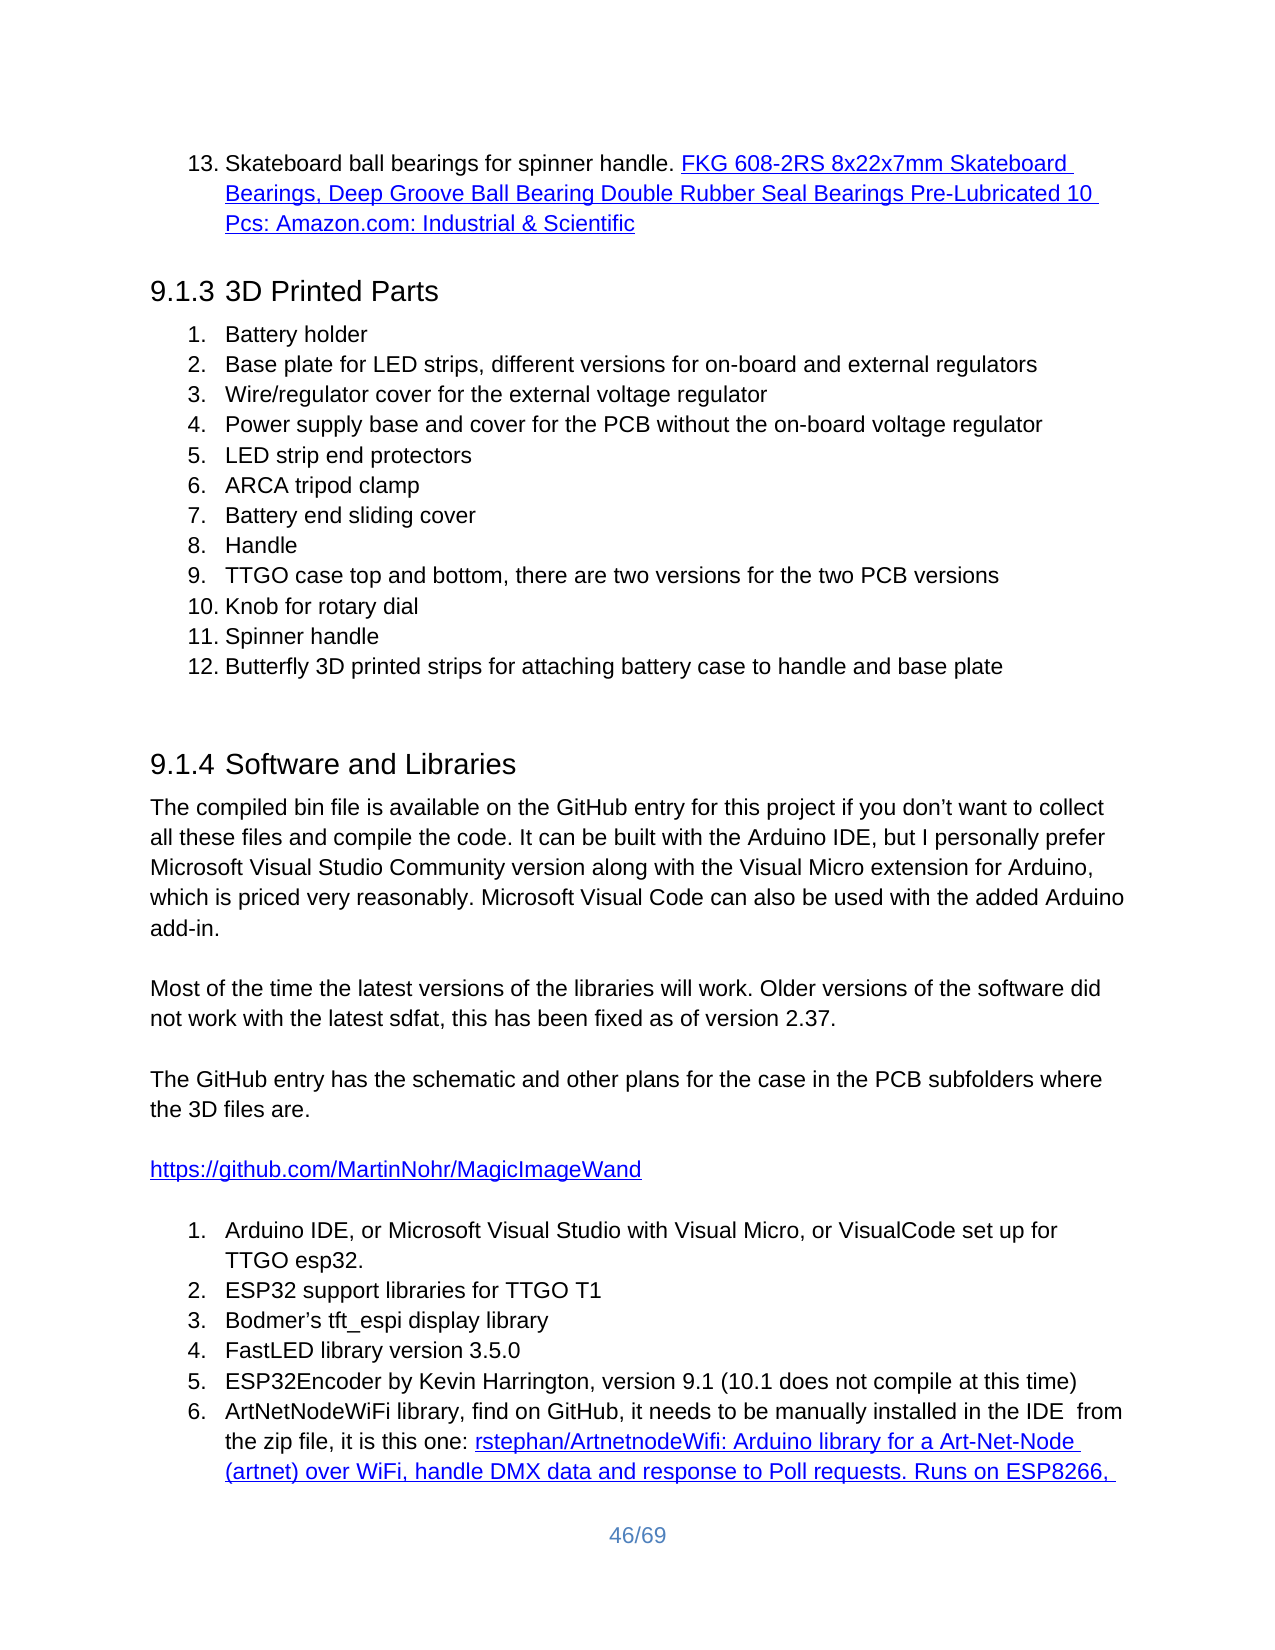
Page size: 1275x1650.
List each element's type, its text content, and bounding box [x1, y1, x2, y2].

list ESP32 support libraries for TTGO T1 [187, 1277, 1125, 1303]
list Spinner handle [187, 623, 1125, 649]
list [187, 1398, 1125, 1485]
list Battery holder [187, 321, 1125, 347]
list LED strip end protectors [187, 442, 1125, 468]
list FastLED library version 3.5.0 [187, 1337, 1125, 1364]
text Most of the time the latest versions of the libraries will work. Older versions of the software did not work with the latest sdfat, this has been fixed as of version 2.37. [150, 975, 1125, 1032]
list ARCA tripod clamp [187, 472, 1125, 498]
list Bodmer’s tft_espi display library [187, 1307, 1125, 1334]
list TTGO case top and bottom, there are two versions for the two PCB versions [187, 562, 1125, 589]
text https://github.com/MartinNohr/MagicImageWand [150, 1156, 1125, 1183]
list Base plate for LED strips, different versions for on-board and external regulators [187, 351, 1125, 377]
text The GitHub entry has the schematic and other plans for the case in the PCB subfolders where the 3D files are. [150, 1066, 1125, 1122]
subtitle Software and Libraries [150, 747, 1125, 780]
text The compiled bin file is available on the GitHub entry for this project if you don’t want to collect all these files and compile the code. It can be built with the Arduino IDE, but I personally prefer Microsoft Visual Studio Community version along with the Visual Micro extension for Arduino, which is priced very reasonably. Microsoft Visual Code can also be used with the added Arduino add-in. [150, 794, 1125, 941]
list Arduino IDE, or Microsoft Visual Studio with Visual Micro, or VisualCode set up for TTGO esp32. [187, 1217, 1125, 1273]
list Power supply base and cover for the PCB without the on-board voltage regulator [187, 411, 1125, 438]
list Wire/regulator cover for the external voltage regulator [187, 381, 1125, 408]
list Handle [187, 532, 1125, 559]
list ESP32Encoder by Kevin Harrington, version 9.1 (10.1 does not compile at this time) [187, 1368, 1125, 1394]
list Butterfly 3D printed strips for attaching battery case to handle and base plate [187, 653, 1125, 679]
subtitle 3D Printed Parts [150, 274, 1125, 307]
list Skateboard ball bearings for spinner handle. FKG 608-2RS 8x22x7mm Skateboard Bearings, Deep Groove Ball Bearing Double Rubber Seal Bearings Pre-Lubricated 10 Pcs: Amazon.com: Industrial & Scientific [187, 150, 1125, 237]
list Battery end sliding cover [187, 502, 1125, 528]
list Knob for rotary dial [187, 593, 1125, 619]
